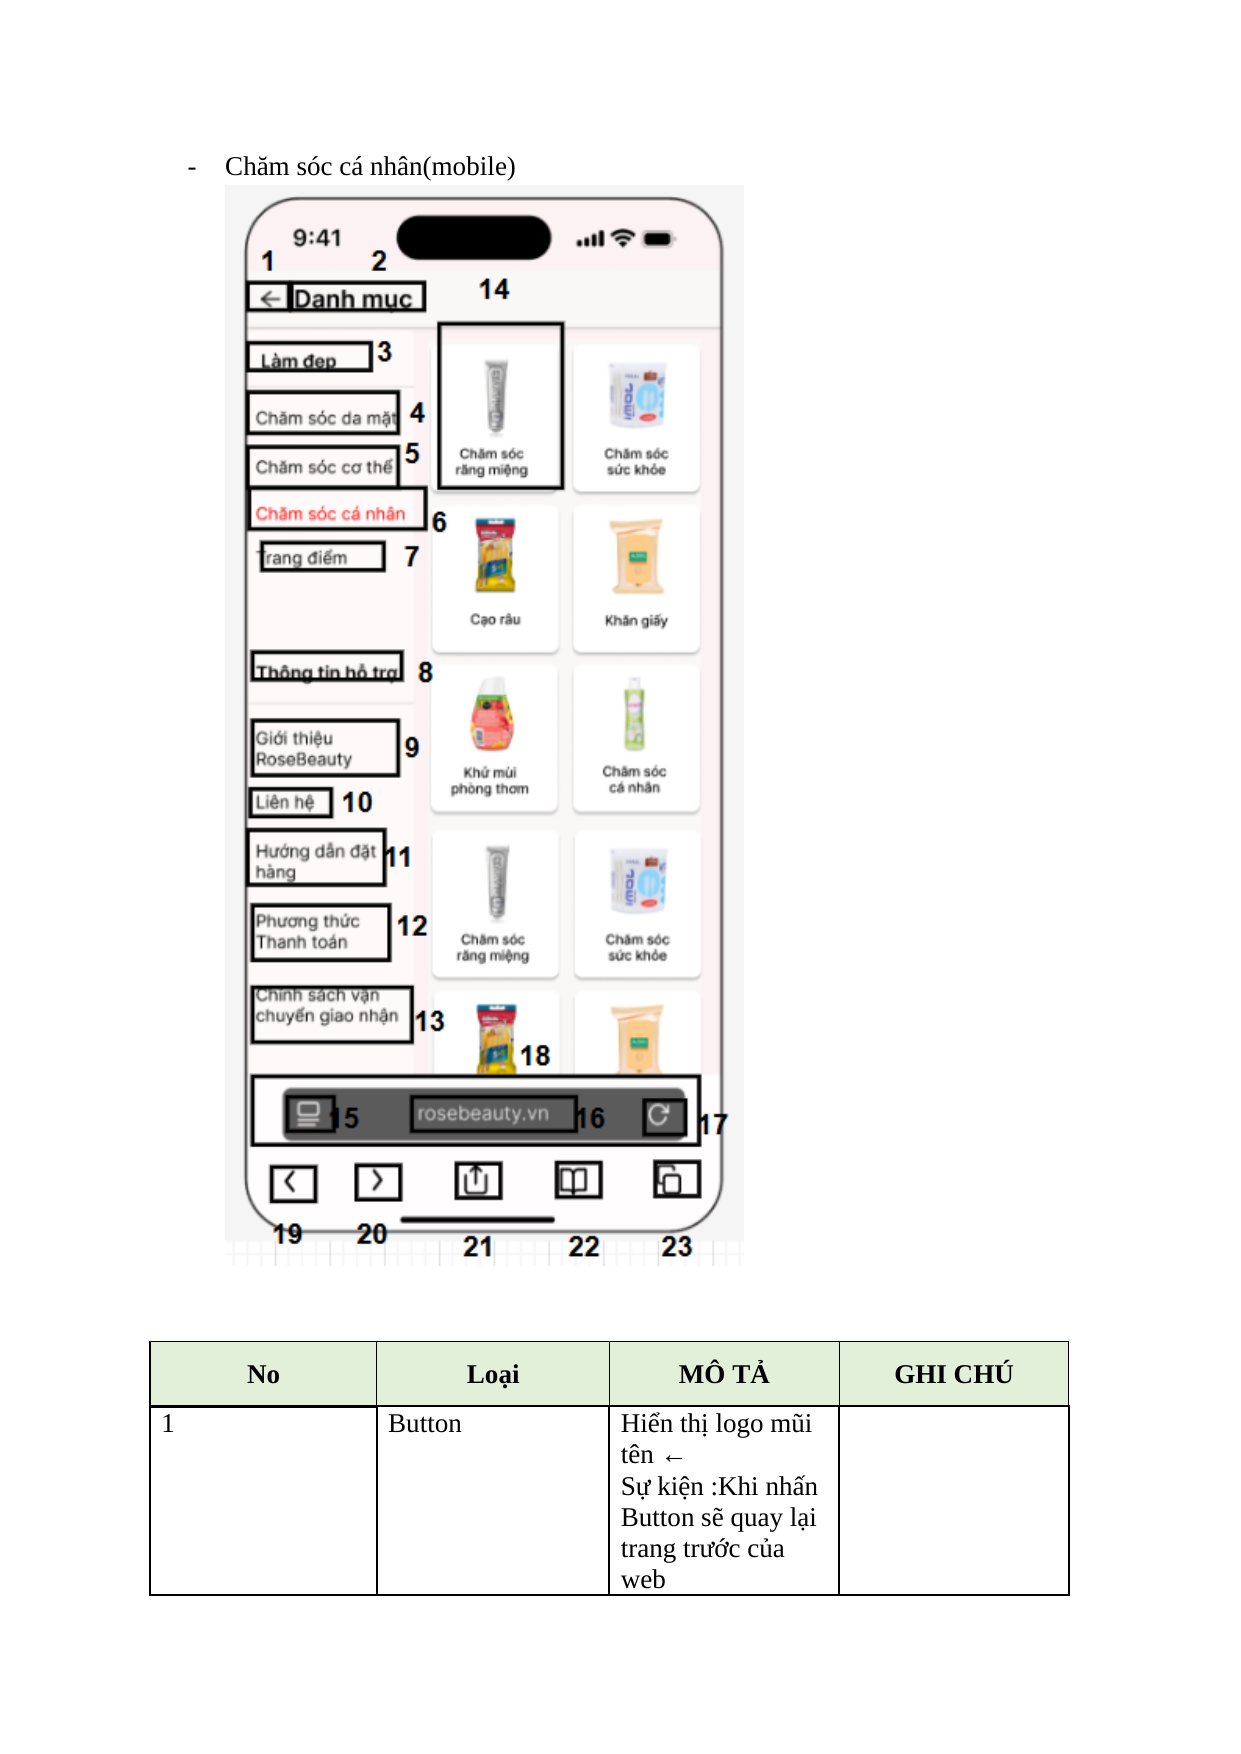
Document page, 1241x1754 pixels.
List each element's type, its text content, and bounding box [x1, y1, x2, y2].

table_header GHI CHÚ [840, 1342, 1068, 1405]
table_cell [840, 1407, 1068, 1594]
table_cell 1 [151, 1408, 376, 1594]
table_header Loại [377, 1342, 609, 1405]
table_cell Button [378, 1407, 608, 1594]
table_header MÔ TẢ [610, 1342, 839, 1405]
table_cell Hiển thị logo mũi tên ← Sự kiện :Khi nhấn Button sẽ quay lại trang trước của web [610, 1407, 838, 1594]
list Chăm sóc cá nhân(mobile) [187, 150, 1090, 181]
picture [225, 185, 744, 1266]
table_header No [151, 1342, 376, 1405]
